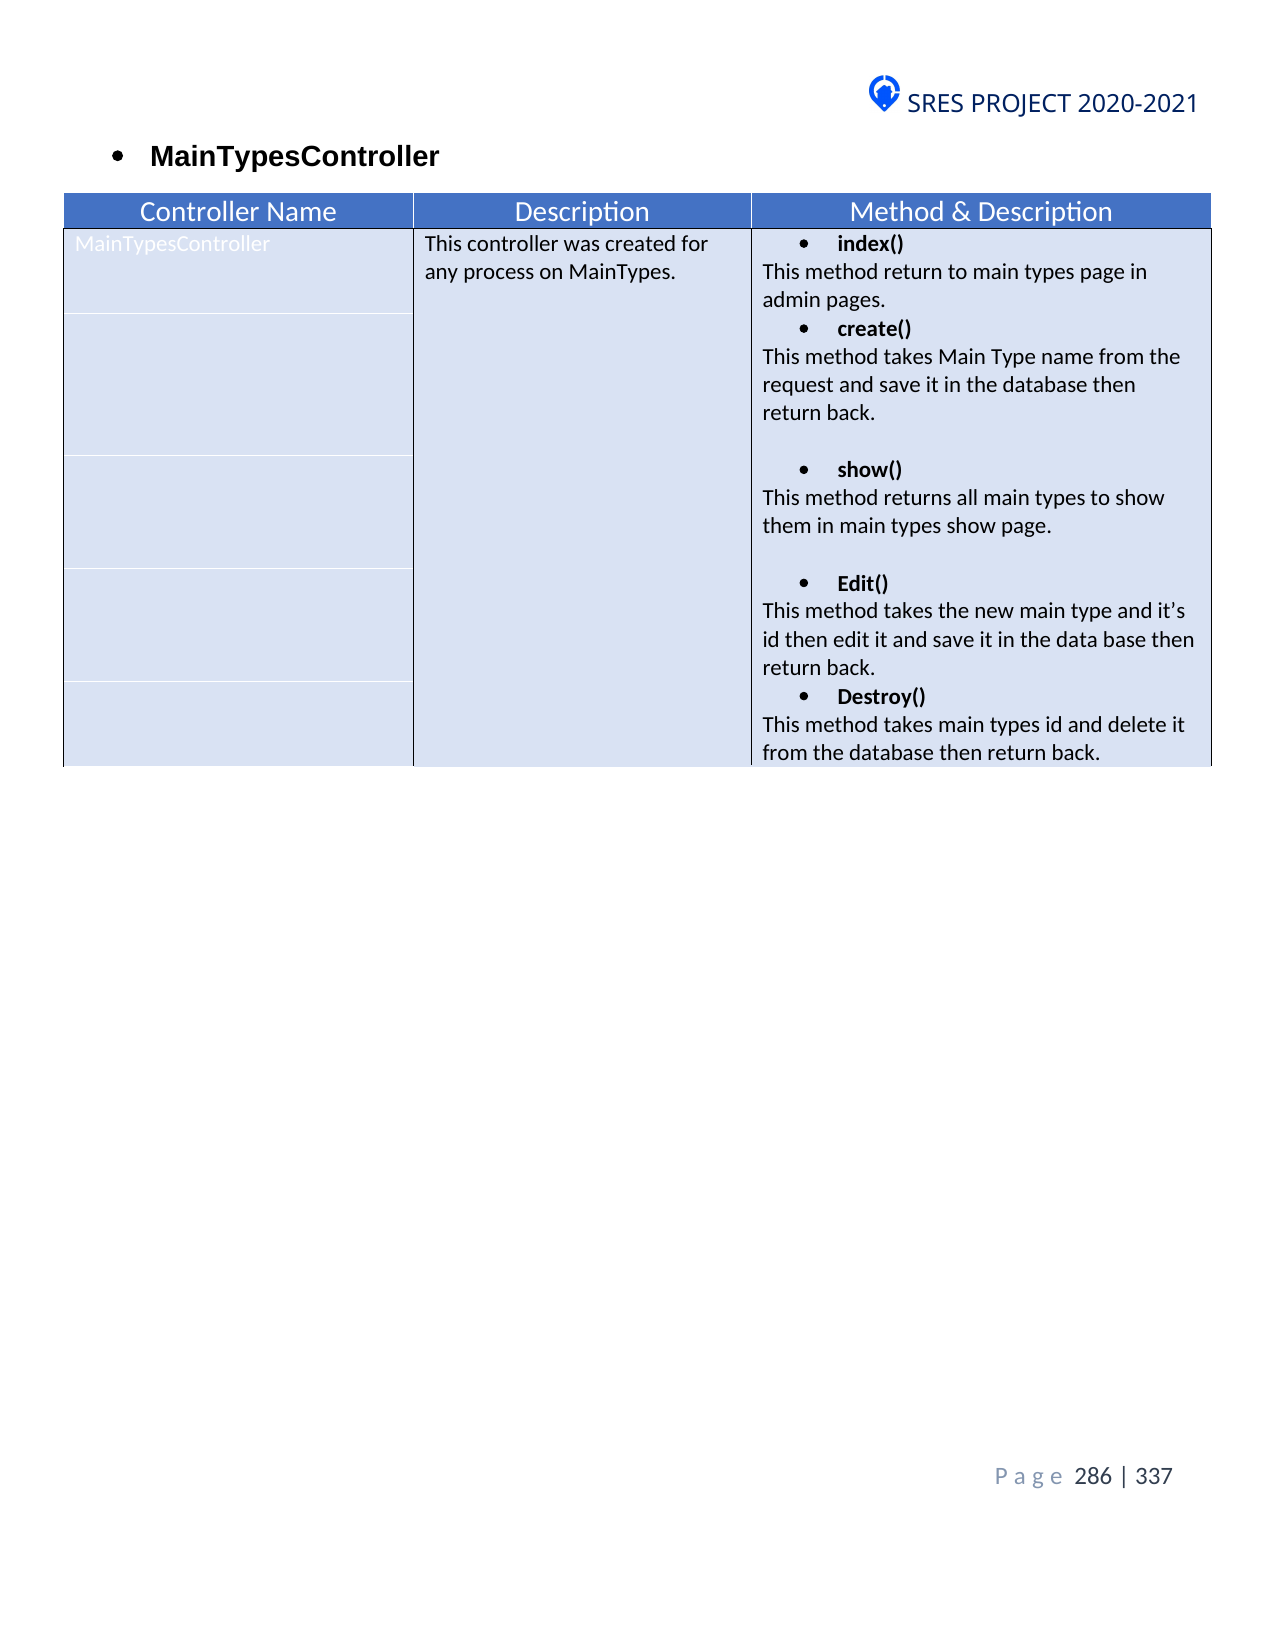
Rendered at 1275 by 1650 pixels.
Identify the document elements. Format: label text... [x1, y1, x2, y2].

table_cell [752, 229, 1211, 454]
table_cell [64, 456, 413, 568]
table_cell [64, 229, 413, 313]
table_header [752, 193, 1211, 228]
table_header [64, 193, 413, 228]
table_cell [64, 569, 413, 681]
picture [868, 75, 901, 113]
list MainTypesController [112, 138, 1200, 172]
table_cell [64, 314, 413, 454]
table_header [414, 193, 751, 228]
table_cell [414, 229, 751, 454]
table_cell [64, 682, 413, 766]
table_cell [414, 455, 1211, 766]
